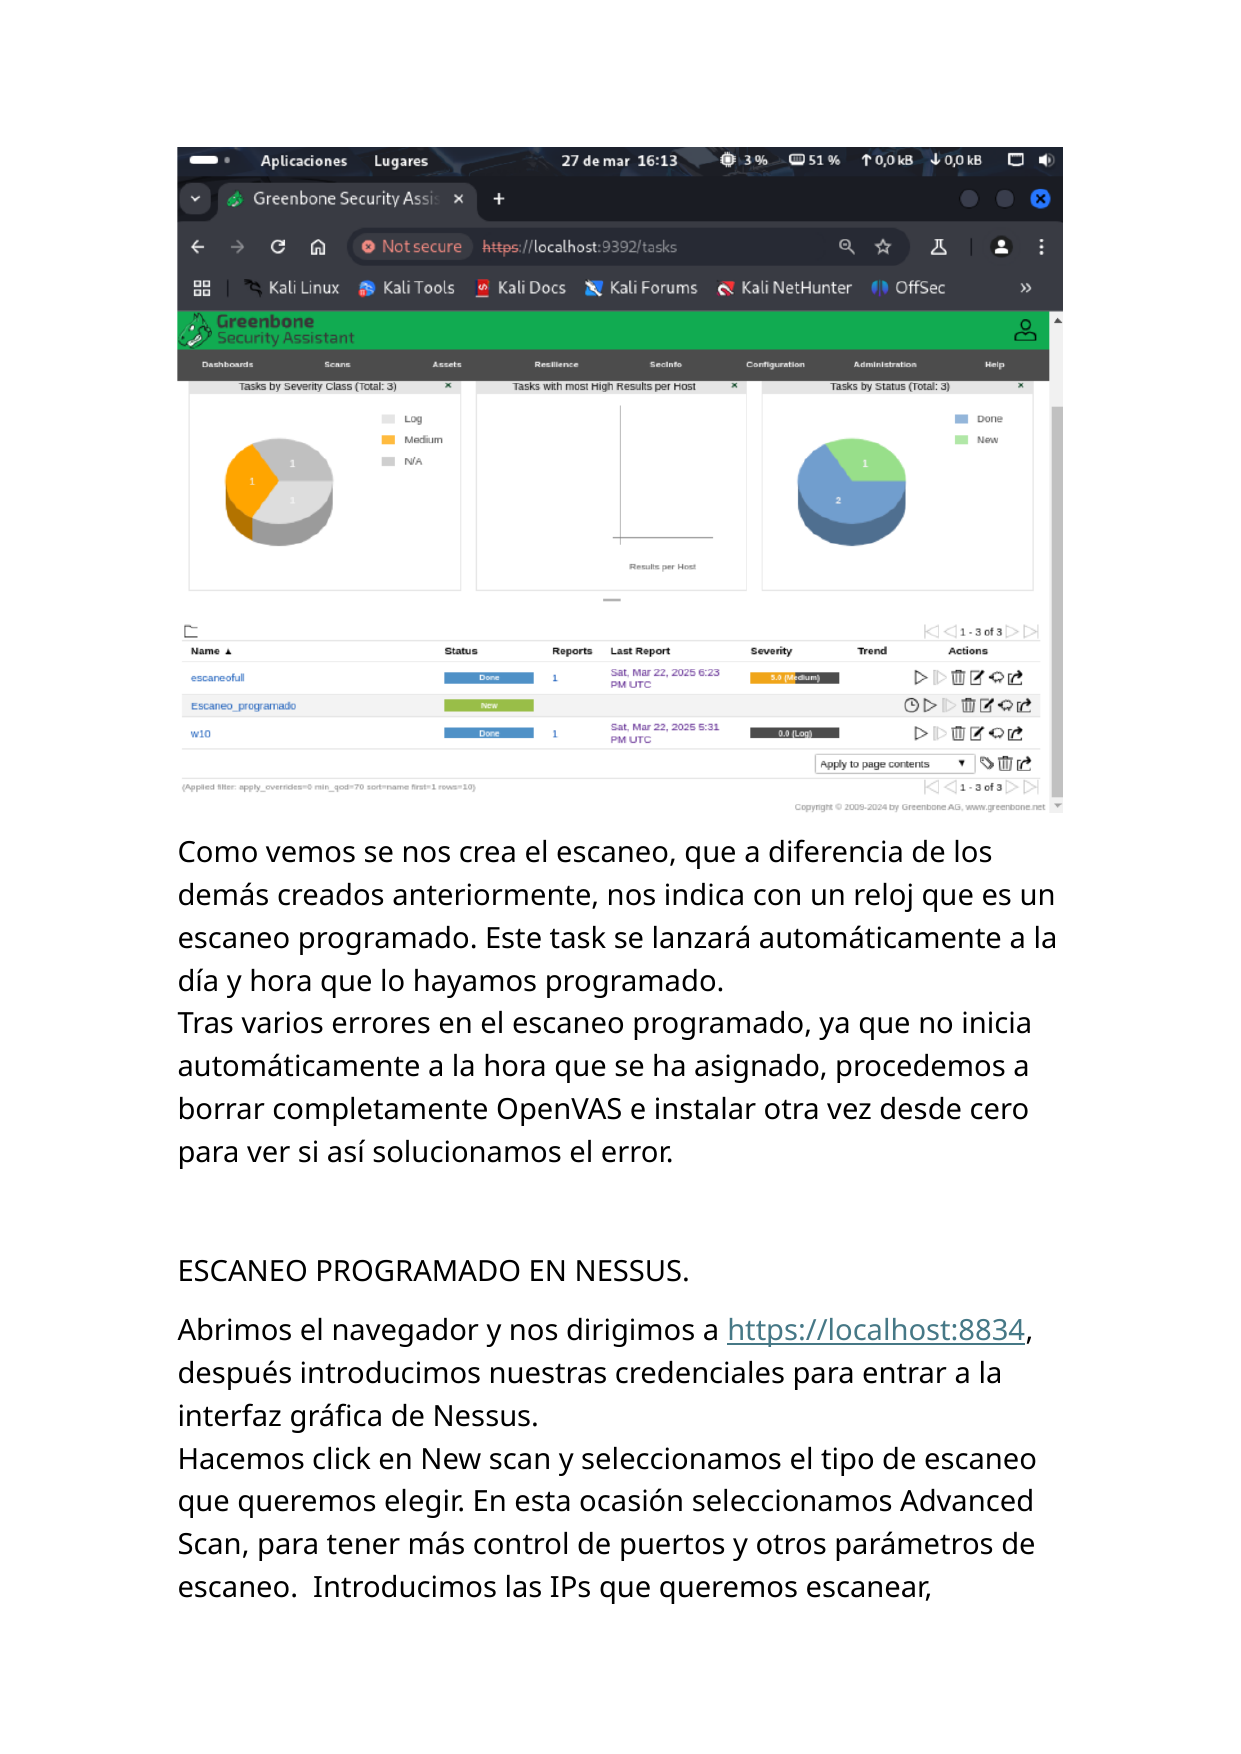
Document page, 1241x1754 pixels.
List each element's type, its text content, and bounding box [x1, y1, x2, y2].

picture [177, 147, 1063, 813]
text ESCANEO PROGRAMADO EN NESSUS. [177, 1250, 1063, 1290]
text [177, 1309, 1063, 1606]
text Como vemos se nos crea el escaneo, que a diferencia de los demás creados anteriormente, nos indica con un reloj que es un escaneo programado. Este task se lanzará automáticamente a la día y hora que lo hayamos programado. Tras varios errores en el escaneo programado, ya que no inicia automáticamente a la hora que se ha asignado, procedemos a borrar completamente OpenVAS e instalar otra vez desde cero para ver si así solucionamos el error. [177, 831, 1063, 1171]
